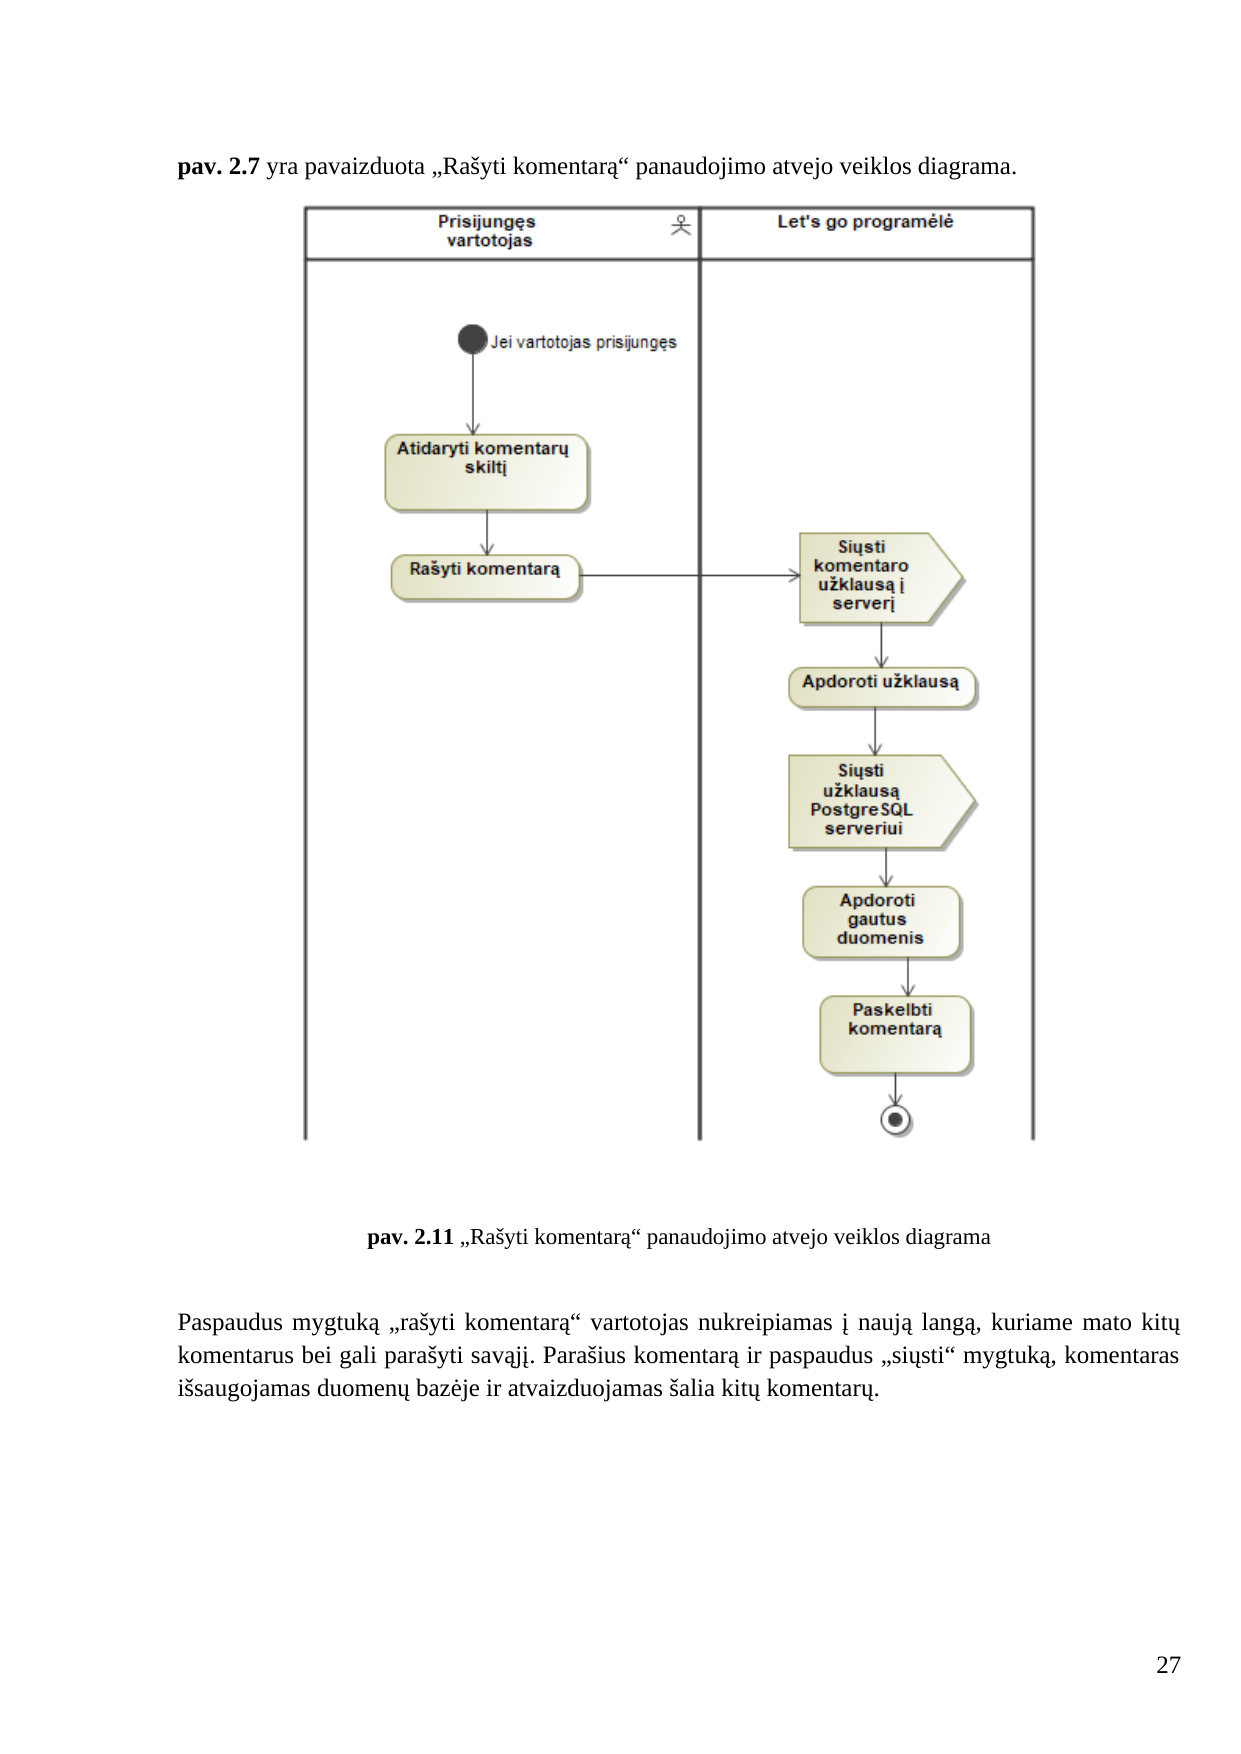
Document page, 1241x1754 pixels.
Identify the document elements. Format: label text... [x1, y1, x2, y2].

text pav. 2.7 yra pavaizduota „Rašyti komentarą“ panaudojimo atvejo veiklos diagrama. [177, 151, 1181, 180]
picture [280, 184, 1089, 1199]
text Paspaudus mygtuką „rašyti komentarą“ vartotojas nukreipiamas į naują langą, kuriame mato kitų komentarus bei gali parašyti savąjį. Parašius komentarą ir paspaudus „siųsti“ mygtuką, komentaras išsaugojamas duomenų bazėje ir atvaizduojamas šalia kitų komentarų. [177, 1307, 1181, 1402]
